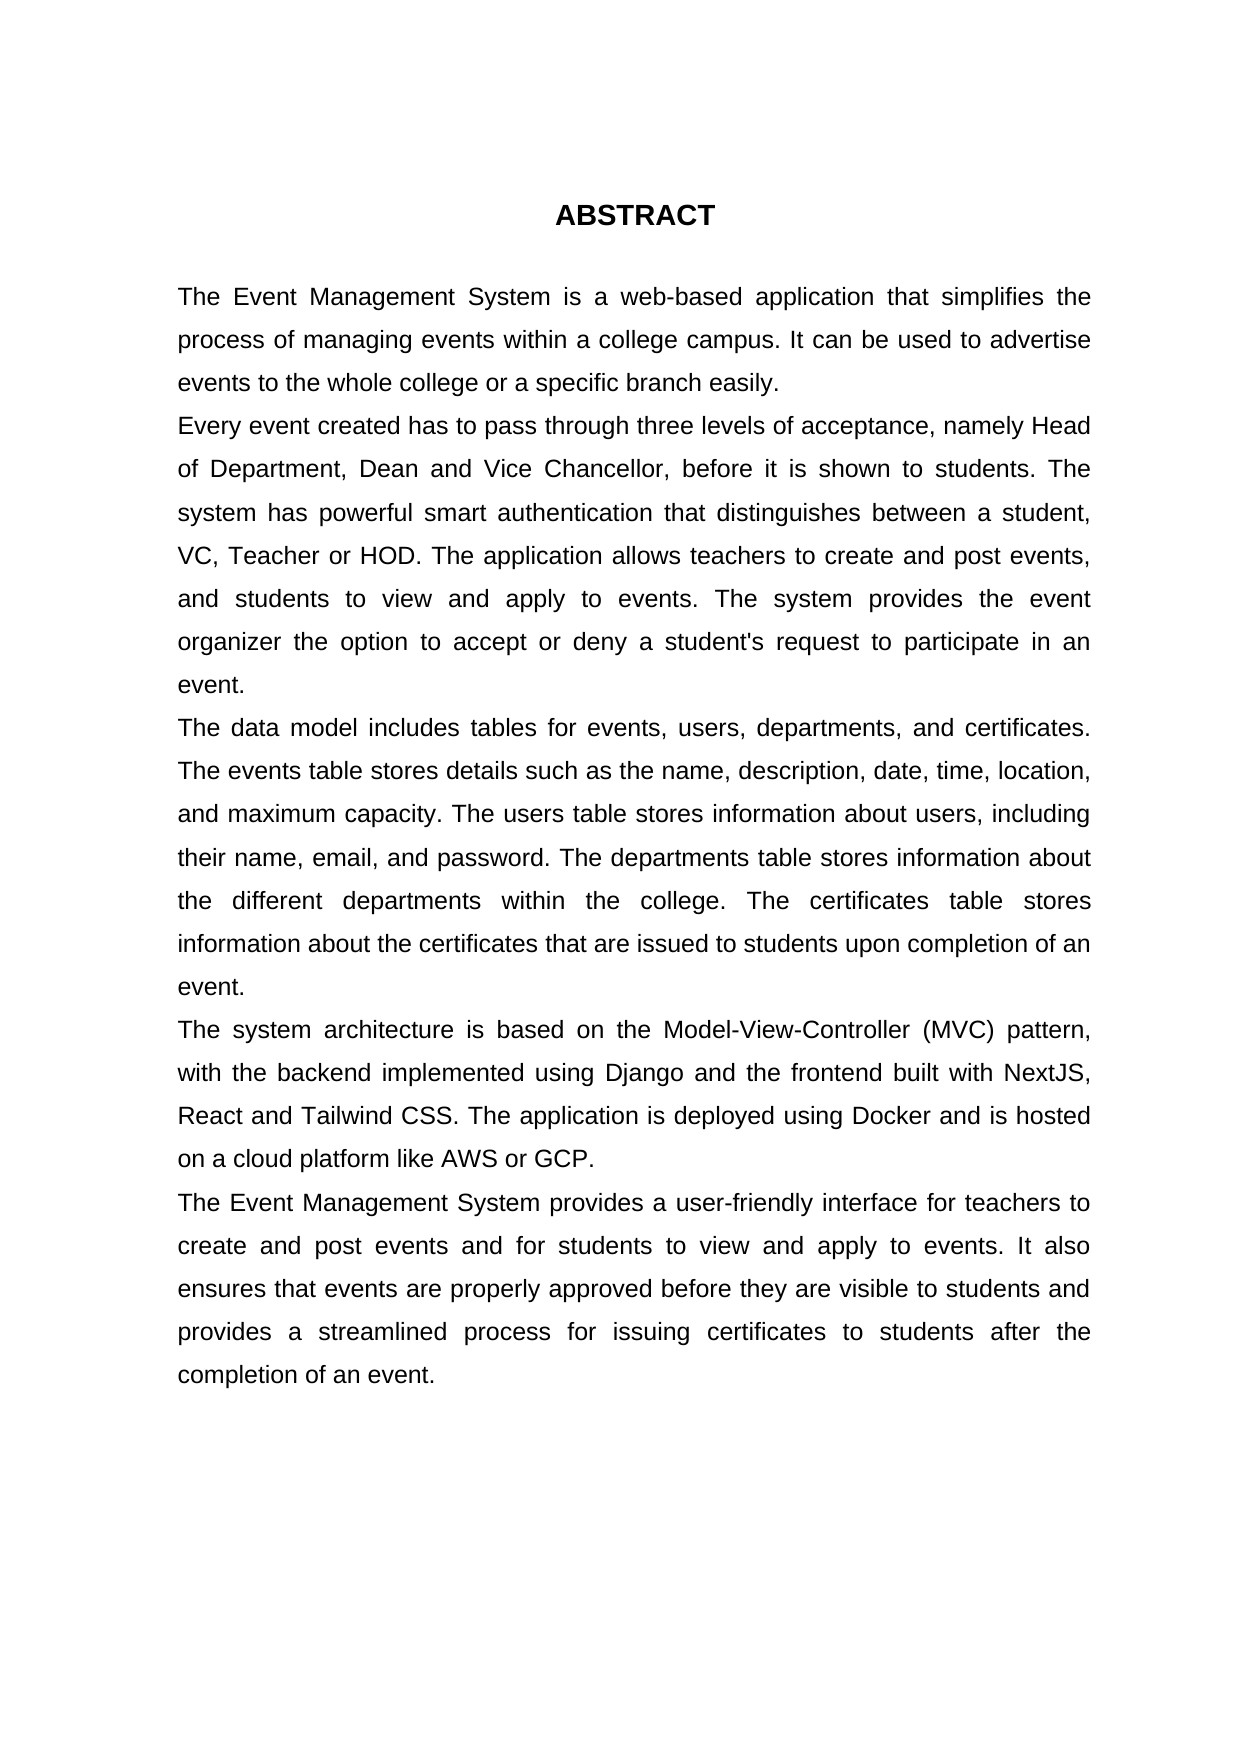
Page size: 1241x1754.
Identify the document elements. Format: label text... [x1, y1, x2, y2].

text The Event Management System provides a user-friendly interface for teachers to create and post events and for students to view and apply to events. It also ensures that events are properly approved before they are visible to students and provides a streamlined process for issuing certificates to students after the completion of an event. [177, 1188, 1092, 1389]
text The system architecture is based on the Model-View-Controller (MVC) pattern, with the backend implemented using Django and the frontend built with NextJS, React and Tailwind CSS. The application is deployed using Docker and is hosted on a cloud platform like AWS or GCP. [177, 1015, 1092, 1173]
text The data model includes tables for events, users, departments, and certificates. The events table stores details such as the name, description, date, time, location, and maximum capacity. The users table stores information about users, including their name, email, and password. The departments table stores information about the different departments within the college. The certificates table stores information about the certificates that are issued to students upon completion of an event. [177, 713, 1092, 1001]
subtitle ABSTRACT [177, 198, 1092, 232]
text The Event Management System is a web-based application that simplifies the process of managing events within a college campus. It can be used to advertise events to the whole college or a specific branch easily. [177, 282, 1092, 397]
text Every event created has to pass through three levels of acceptance, namely Head of Department, Dean and Vice Chancellor, before it is shown to students. The system has powerful smart authentication that distinguishes between a student, VC, Teacher or HOD. The application allows teachers to create and post events, and students to view and apply to events. The system provides the event organizer the option to accept or deny a student's request to participate in an event. [177, 411, 1092, 699]
